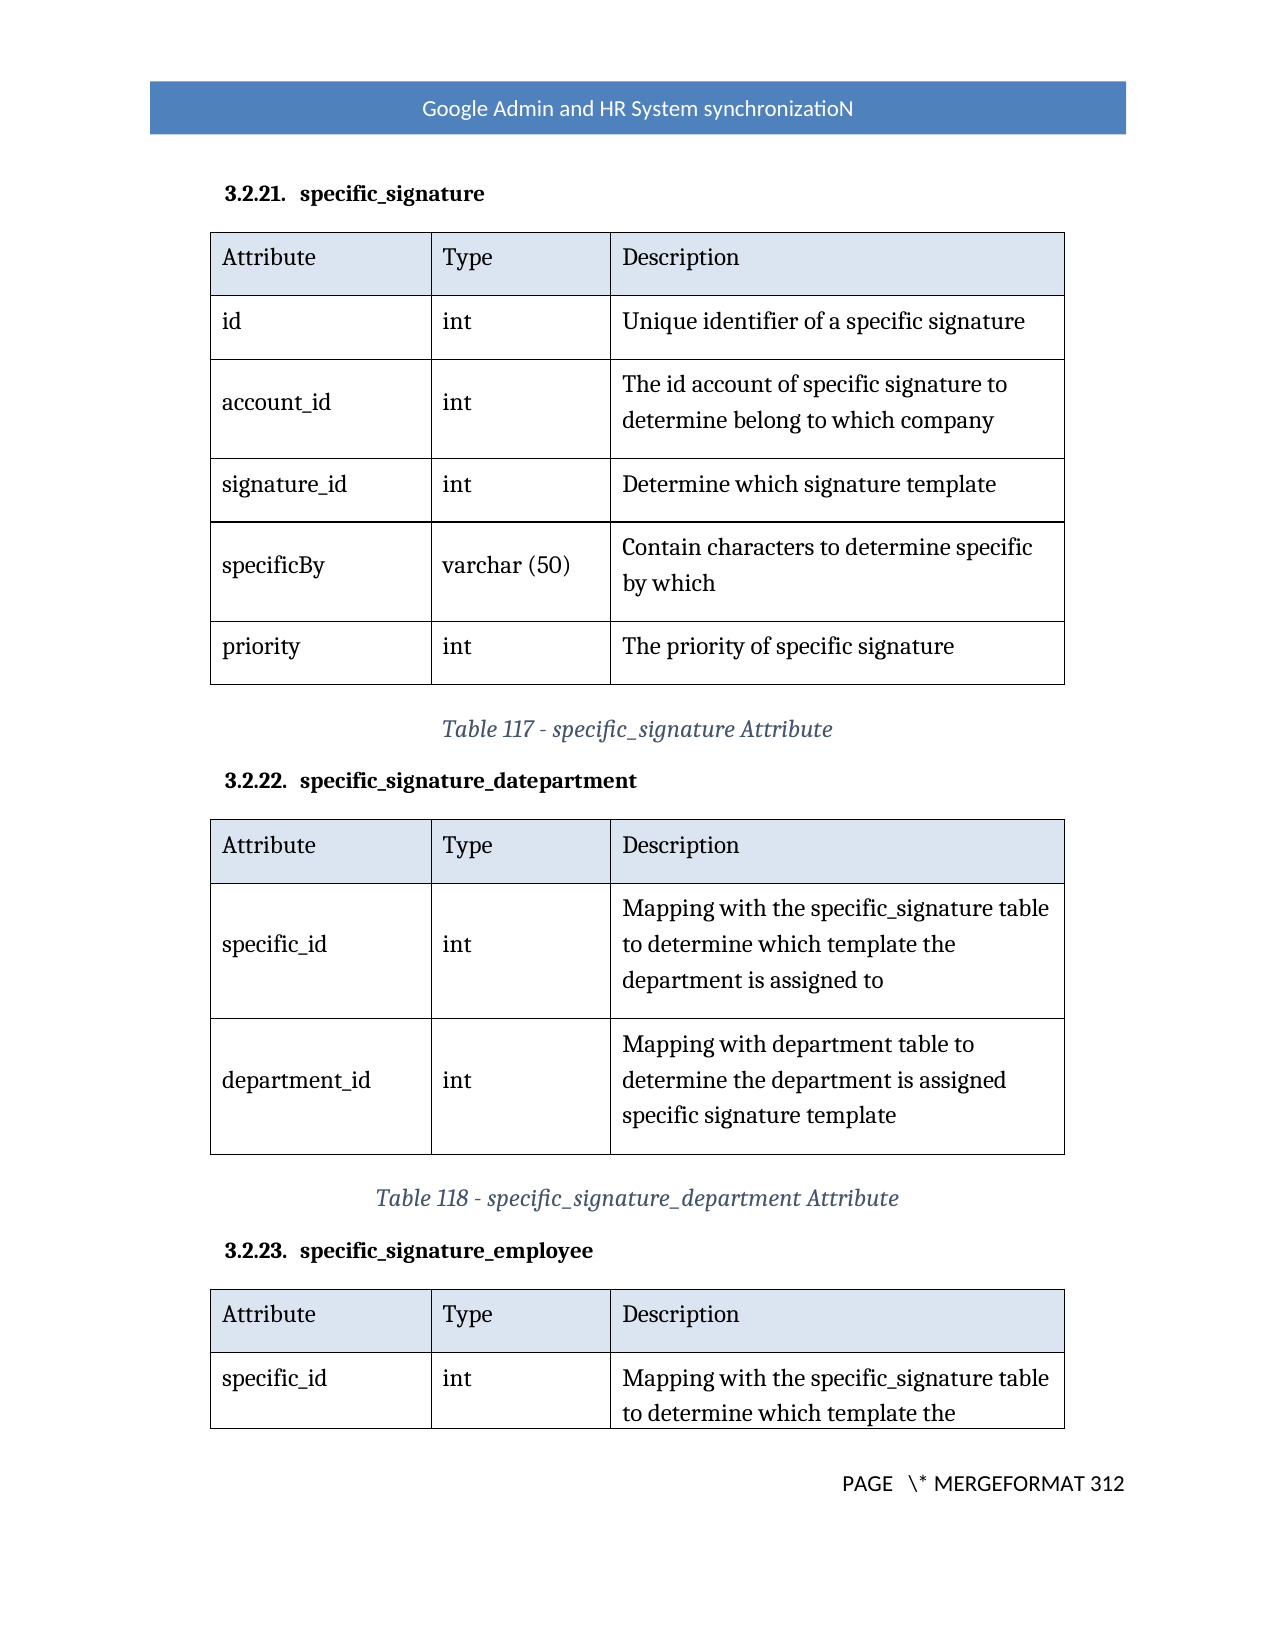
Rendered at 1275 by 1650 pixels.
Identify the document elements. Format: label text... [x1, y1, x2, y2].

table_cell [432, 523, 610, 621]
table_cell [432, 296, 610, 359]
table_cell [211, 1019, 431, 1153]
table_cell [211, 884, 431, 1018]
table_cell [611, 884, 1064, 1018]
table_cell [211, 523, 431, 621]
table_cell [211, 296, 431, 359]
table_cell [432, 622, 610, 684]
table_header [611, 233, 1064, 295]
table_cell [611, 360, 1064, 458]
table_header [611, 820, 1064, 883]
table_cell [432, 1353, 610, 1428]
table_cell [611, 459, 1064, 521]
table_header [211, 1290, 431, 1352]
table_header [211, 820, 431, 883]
subtitle specific_signature_employee [225, 1237, 1125, 1264]
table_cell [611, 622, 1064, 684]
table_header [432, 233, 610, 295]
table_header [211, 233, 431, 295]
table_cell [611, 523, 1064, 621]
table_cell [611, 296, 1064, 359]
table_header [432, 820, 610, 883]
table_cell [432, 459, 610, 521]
subtitle specific_signature_datepartment [225, 768, 1125, 795]
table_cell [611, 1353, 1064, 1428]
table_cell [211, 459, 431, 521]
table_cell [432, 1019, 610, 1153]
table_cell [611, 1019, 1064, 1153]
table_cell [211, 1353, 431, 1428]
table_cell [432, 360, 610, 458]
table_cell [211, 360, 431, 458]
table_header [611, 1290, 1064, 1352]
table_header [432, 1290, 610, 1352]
subtitle specific_signature [225, 181, 1125, 207]
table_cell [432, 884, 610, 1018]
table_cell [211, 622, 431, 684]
